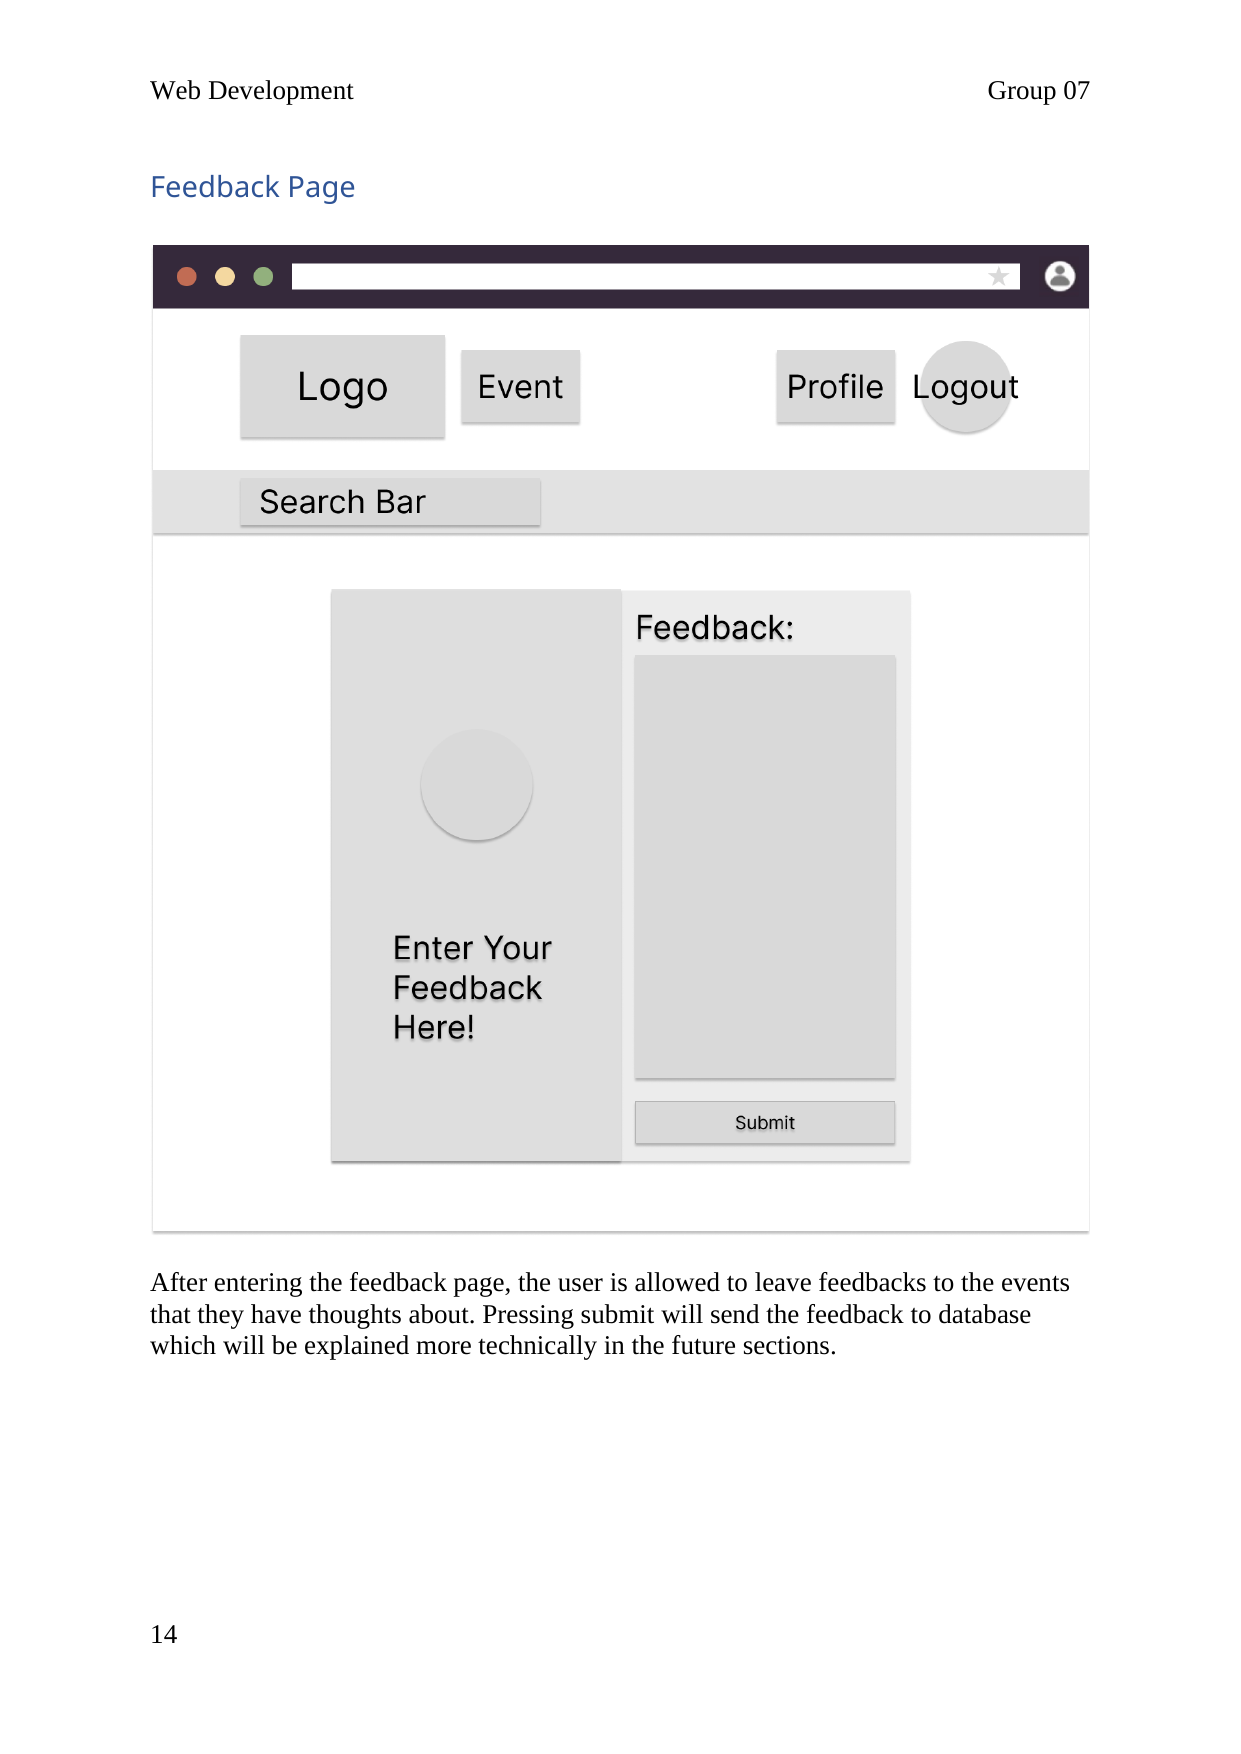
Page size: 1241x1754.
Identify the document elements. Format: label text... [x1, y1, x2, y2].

text After entering the feedback page, the user is allowed to leave feedbacks to the events that they have thoughts about. Pressing submit will send the feedback to database which will be explained more technically in the future sections. [150, 1267, 1090, 1360]
picture [150, 245, 1091, 1236]
subtitle Feedback Page [150, 167, 1090, 206]
